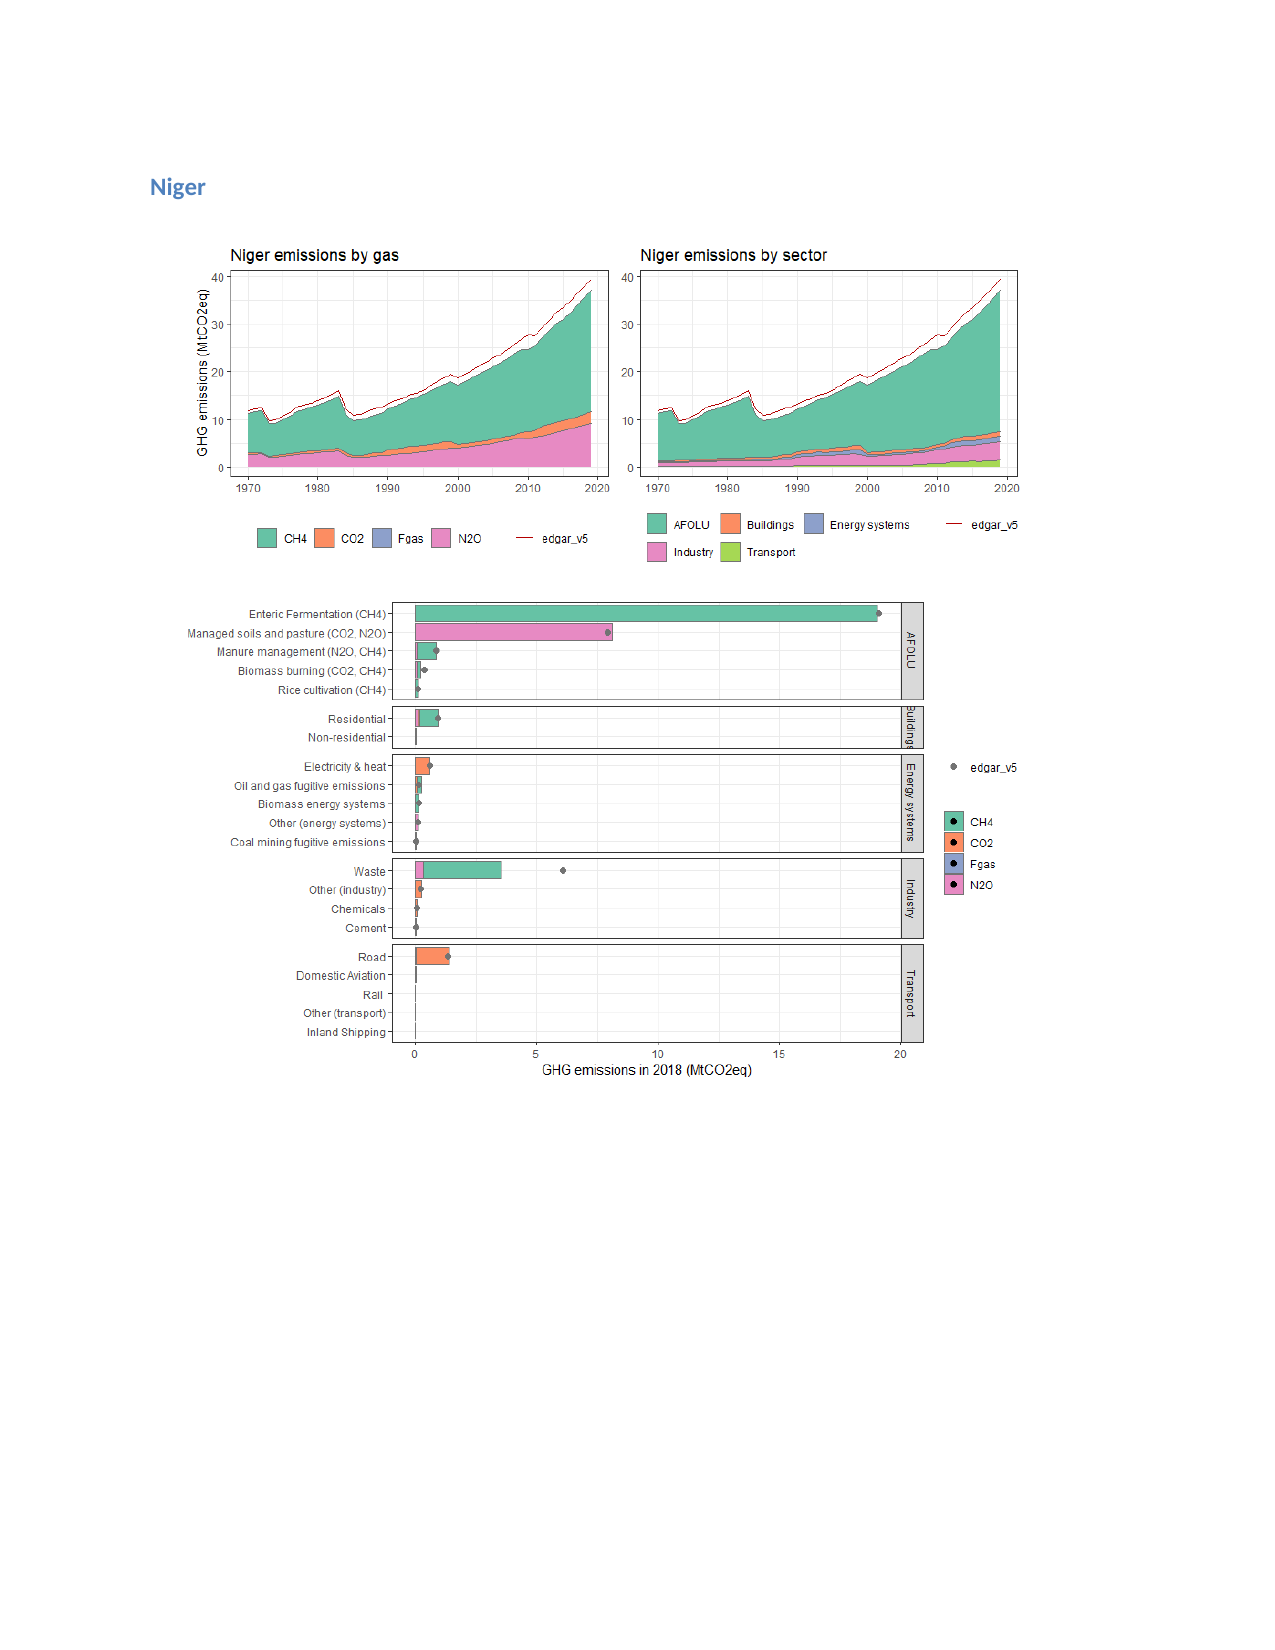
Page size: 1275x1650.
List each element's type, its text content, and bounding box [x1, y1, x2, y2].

picture [168, 220, 1044, 1096]
subtitle Niger [150, 171, 1125, 201]
